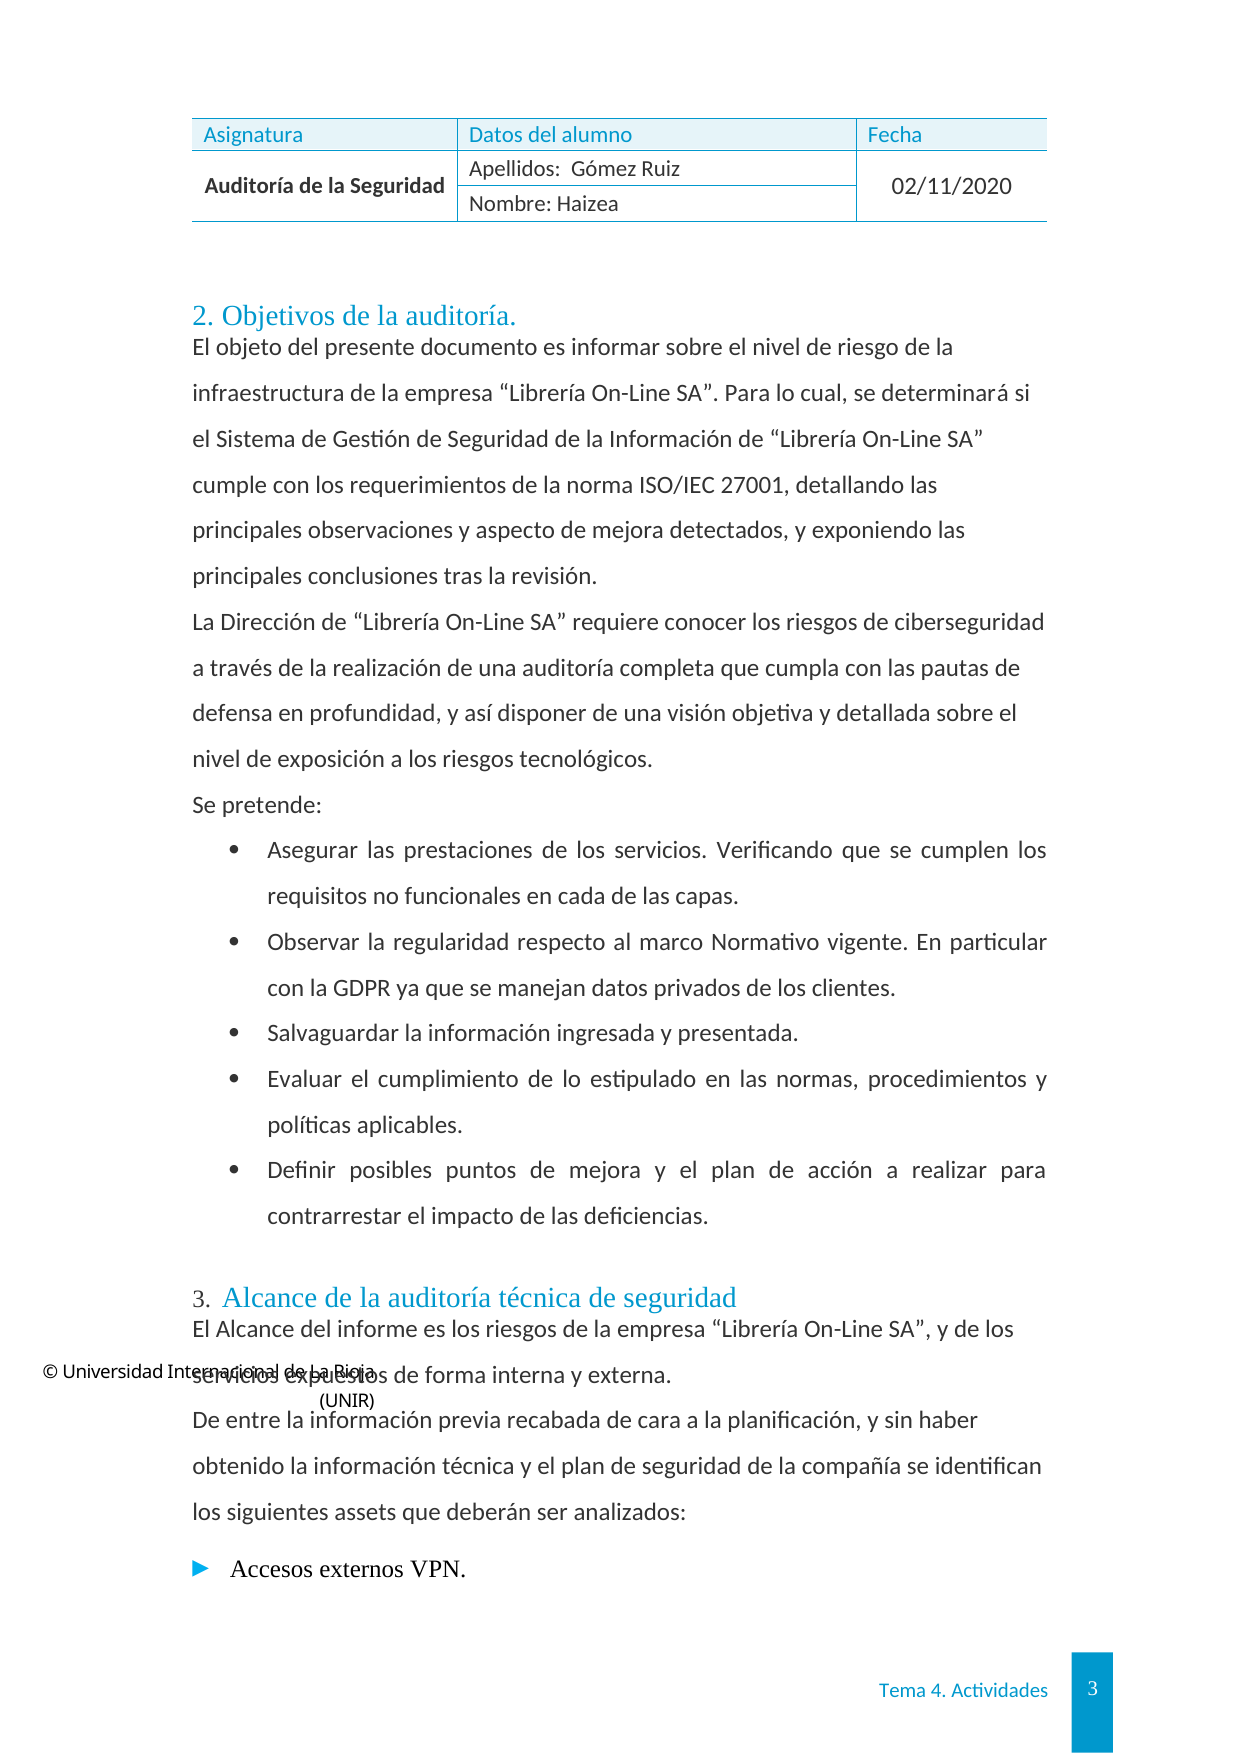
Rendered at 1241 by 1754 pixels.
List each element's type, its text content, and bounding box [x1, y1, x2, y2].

list Accesos externos VPN. [192, 1542, 1048, 1587]
list Alcance de la auditoría técnica de seguridad [192, 1280, 1048, 1313]
list Salvaguardar la información ingresada y presentada. [229, 1017, 1048, 1048]
list Definir posibles puntos de mejora y el plan de acción a realizar para contrarrestar el impacto de las deficiencias. [229, 1155, 1048, 1231]
text Se pretende: [192, 789, 1048, 819]
text De entre la información previa recabada de cara a la planificación, y sin haber obtenido la información técnica y el plan de seguridad de la compañía se identifican los siguientes assets que deberán ser analizados: [192, 1405, 1048, 1527]
text El Alcance del informe es los riesgos de la empresa “Librería On-Line SA”, y de los servicios expuestos de forma interna y externa. [192, 1313, 1048, 1389]
text El objeto del presente documento es informar sobre el nivel de riesgo de la infraestructura de la empresa “Librería On-Line SA”. Para lo cual, se determinará si el Sistema de Gestión de Seguridad de la Información de “Librería On-Line SA” cumple con los requerimientos de la norma ISO/IEC 27001, detallando las principales observaciones y aspecto de mejora detectados, y exponiendo las principales conclusiones tras la revisión. [192, 332, 1048, 591]
text La Dirección de “Librería On-Line SA” requiere conocer los riesgos de ciberseguridad a través de la realización de una auditoría completa que cumpla con las pautas de defensa en profundidad, y así disponer de una visión objetiva y detallada sobre el nivel de exposición a los riesgos tecnológicos. [192, 606, 1048, 774]
list Observar la regularidad respecto al marco Normativo vigente. En particular con la GDPR ya que se manejan datos privados de los clientes. [229, 926, 1048, 1002]
list Evaluar el cumplimiento de lo estipulado en las normas, procedimientos y políticas aplicables. [229, 1063, 1048, 1139]
list Asegurar las prestaciones de los servicios. Verificando que se cumplen los requisitos no funcionales en cada de las capas. [229, 834, 1048, 911]
list Objetivos de la auditoría. [192, 298, 1048, 332]
